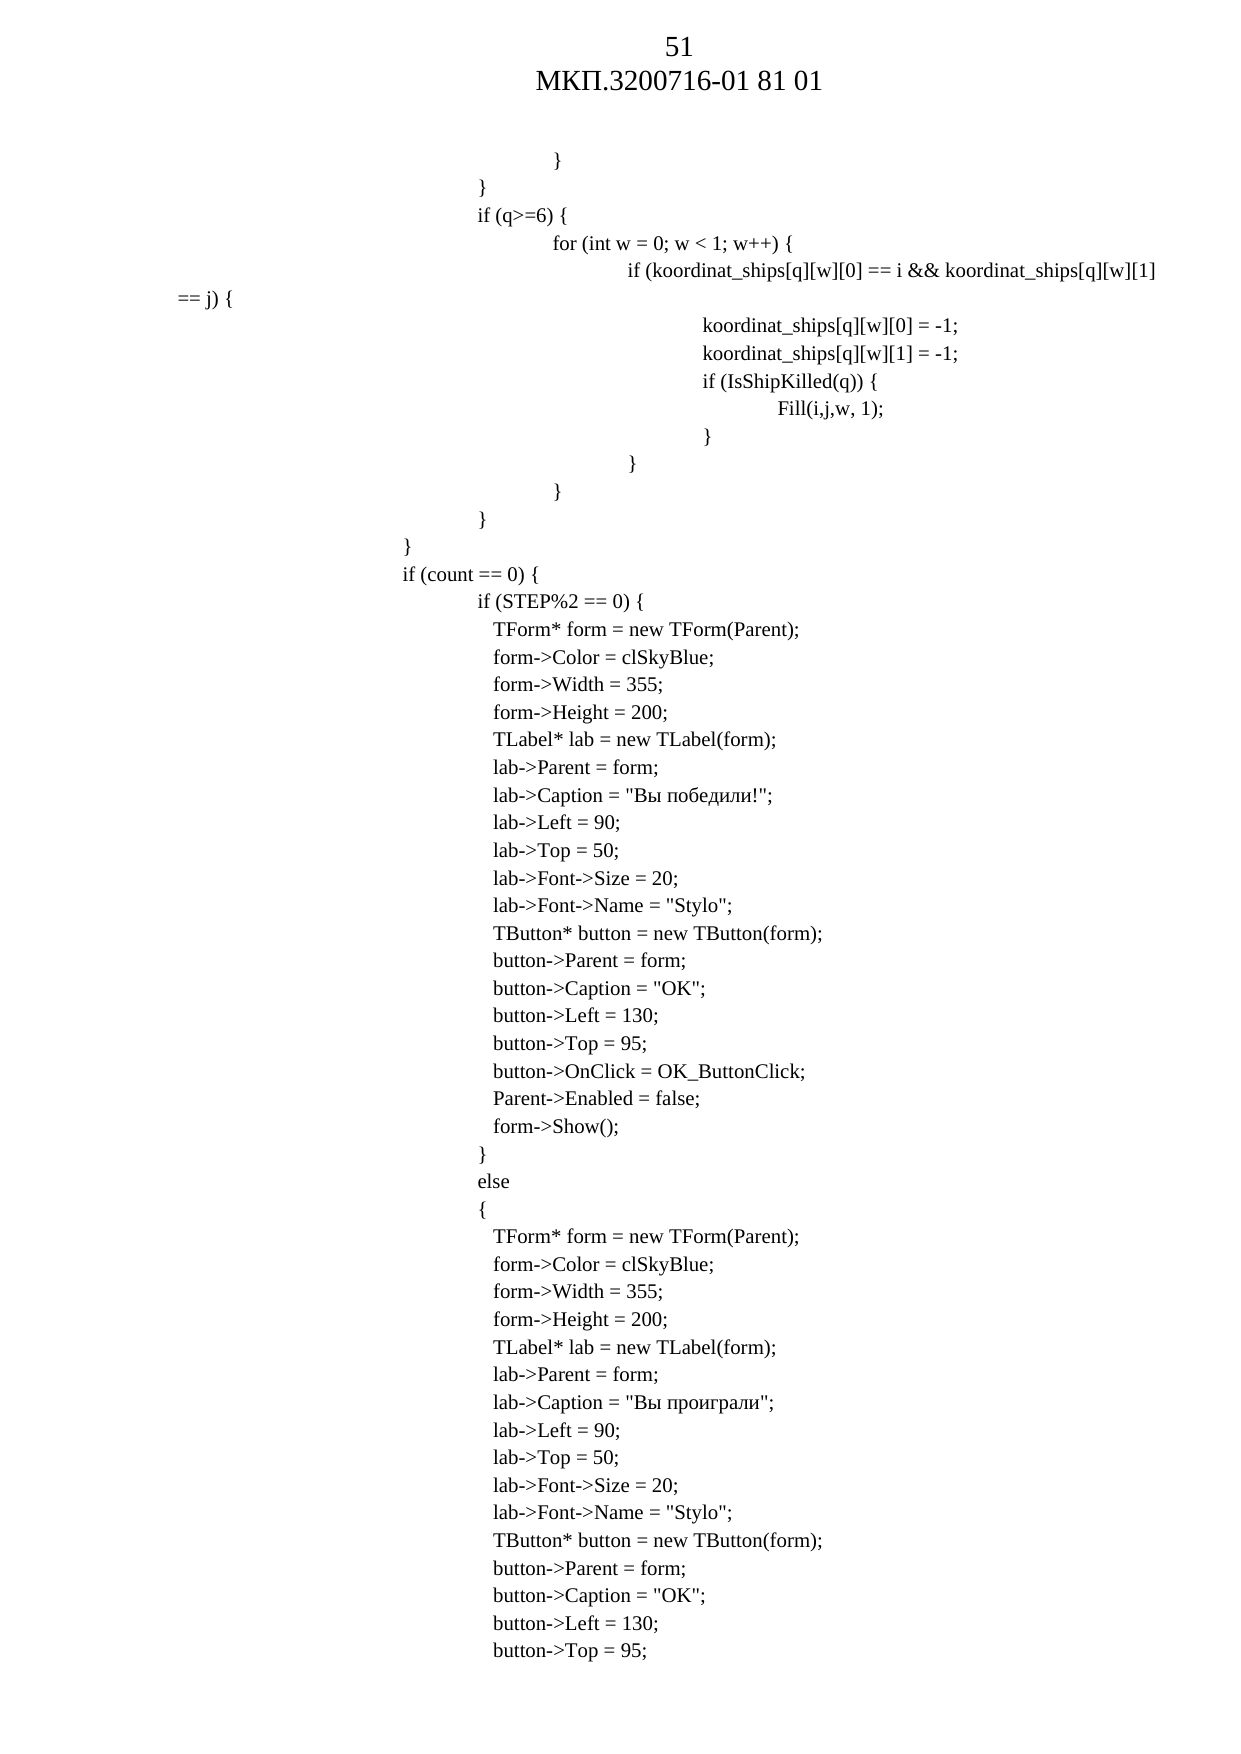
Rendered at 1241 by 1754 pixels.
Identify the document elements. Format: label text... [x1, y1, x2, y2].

text button->Left = 130; [177, 1003, 1181, 1027]
text button->Top = 95; [177, 1638, 1181, 1662]
text form->Color = clSkyBlue; [177, 644, 1181, 669]
text { [177, 1197, 1181, 1221]
text button->Left = 130; [177, 1611, 1181, 1635]
text form->Width = 355; [177, 672, 1181, 696]
text koordinat_ships[q][w][1] = -1; [177, 341, 1181, 365]
text } [177, 534, 1181, 558]
text TButton* button = new TButton(form); [177, 1528, 1181, 1552]
text Fill(i,j,w, 1); [177, 396, 1181, 420]
text form->Width = 355; [177, 1279, 1181, 1303]
text lab->Caption = "Вы проиграли"; [177, 1390, 1181, 1414]
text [177, 258, 1181, 310]
text button->OnClick = OK_ButtonClick; [177, 1059, 1181, 1083]
text lab->Left = 90; [177, 810, 1181, 834]
text } [177, 175, 1181, 199]
text TLabel* lab = new TLabel(form); [177, 727, 1181, 751]
text lab->Top = 50; [177, 838, 1181, 862]
text lab->Left = 90; [177, 1417, 1181, 1442]
text lab->Top = 50; [177, 1445, 1181, 1469]
text button->Parent = form; [177, 948, 1181, 972]
text button->Caption = "OK"; [177, 976, 1181, 1000]
text } [177, 451, 1181, 475]
text button->Parent = form; [177, 1556, 1181, 1579]
text if (STEP%2 == 0) { [177, 589, 1181, 613]
text form->Color = clSkyBlue; [177, 1252, 1181, 1276]
text lab->Caption = "Вы победили!"; [177, 783, 1181, 807]
text form->Height = 200; [177, 700, 1181, 724]
text TForm* form = new TForm(Parent); [177, 617, 1181, 641]
text } [177, 479, 1181, 503]
text form->Show(); [177, 1114, 1181, 1138]
text lab->Font->Size = 20; [177, 865, 1181, 889]
text lab->Font->Name = "Stylo"; [177, 893, 1181, 917]
text TButton* button = new TButton(form); [177, 921, 1181, 945]
text koordinat_ships[q][w][0] = -1; [177, 313, 1181, 337]
text form->Height = 200; [177, 1307, 1181, 1331]
text button->Caption = "OK"; [177, 1583, 1181, 1607]
text } [177, 507, 1181, 531]
text button->Top = 95; [177, 1031, 1181, 1055]
text } [177, 148, 1181, 172]
text if (count == 0) { [177, 562, 1181, 586]
text for (int w = 0; w < 1; w++) { [177, 231, 1181, 254]
text else [177, 1169, 1181, 1193]
text TLabel* lab = new TLabel(form); [177, 1335, 1181, 1359]
text TForm* form = new TForm(Parent); [177, 1224, 1181, 1248]
text lab->Font->Size = 20; [177, 1473, 1181, 1497]
text if (IsShipKilled(q)) { [177, 368, 1181, 393]
text } [177, 424, 1181, 448]
text lab->Parent = form; [177, 755, 1181, 779]
text lab->Font->Name = "Stylo"; [177, 1500, 1181, 1524]
text lab->Parent = form; [177, 1362, 1181, 1386]
text if (q>=6) { [177, 203, 1181, 227]
text Parent->Enabled = false; [177, 1086, 1181, 1110]
text } [177, 1141, 1181, 1166]
